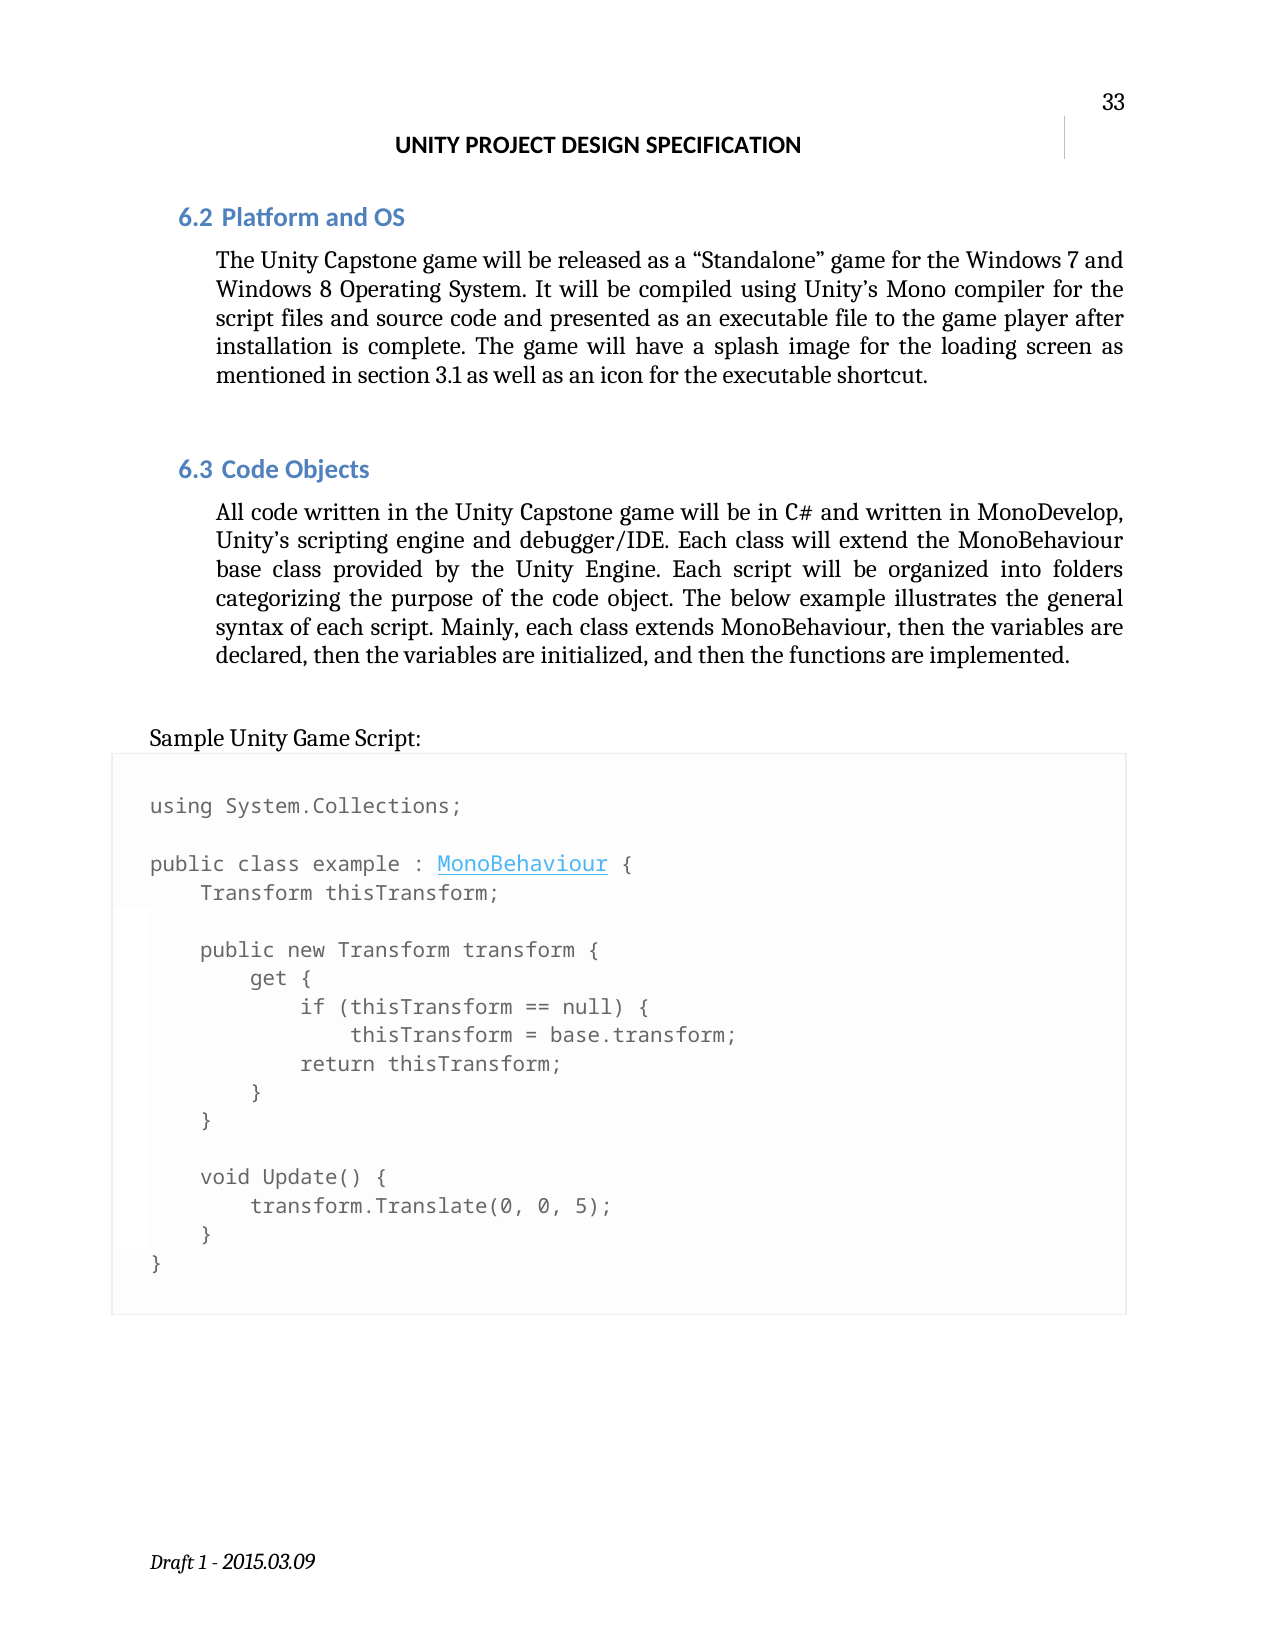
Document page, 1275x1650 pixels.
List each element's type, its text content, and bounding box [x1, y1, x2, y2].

text using System.Collections; public class example : MonoBehaviour { Transform thisTransform; [113, 754, 1125, 907]
text All code written in the Unity Capstone game will be in C# and written in MonoDevelop, Unity’s scripting engine and debugger/IDE. Each class will extend the MonoBehaviour base class provided by the Unity Engine. Each script will be organized into folders categorizing the purpose of the code object. The below example illustrates the general syntax of each script. Mainly, each class extends MonoBehaviour, then the variables are declared, then the variables are initialized, and then the functions are implemented. [216, 497, 1125, 670]
text Sample Unity Game Script: [150, 724, 1125, 752]
text return thisTransform; [150, 1049, 1125, 1077]
text if (thisTransform == null) { [150, 992, 1125, 1020]
text get { [150, 963, 1125, 992]
text thisTransform = base.transform; [150, 1020, 1125, 1049]
text The Unity Capstone game will be released as a “Standalone” game for the Windows 7 and Windows 8 Operating System. It will be compiled using Unity’s Mono compiler for the script files and source code and presented as an executable file to the game player after installation is complete. The game will have a splash image for the loading screen as mentioned in section 3.1 as well as an icon for the executable shortcut. [216, 246, 1125, 390]
text } [150, 1106, 1125, 1134]
text void Update() { [150, 1162, 1125, 1191]
text public new Transform transform { [150, 907, 1125, 963]
text } [150, 1077, 1125, 1106]
text transform.Translate(0, 0, 5); [150, 1191, 1125, 1209]
text } [113, 1209, 1125, 1314]
subtitle Platform and OS [178, 201, 1125, 233]
subtitle Code Objects [178, 452, 1125, 485]
